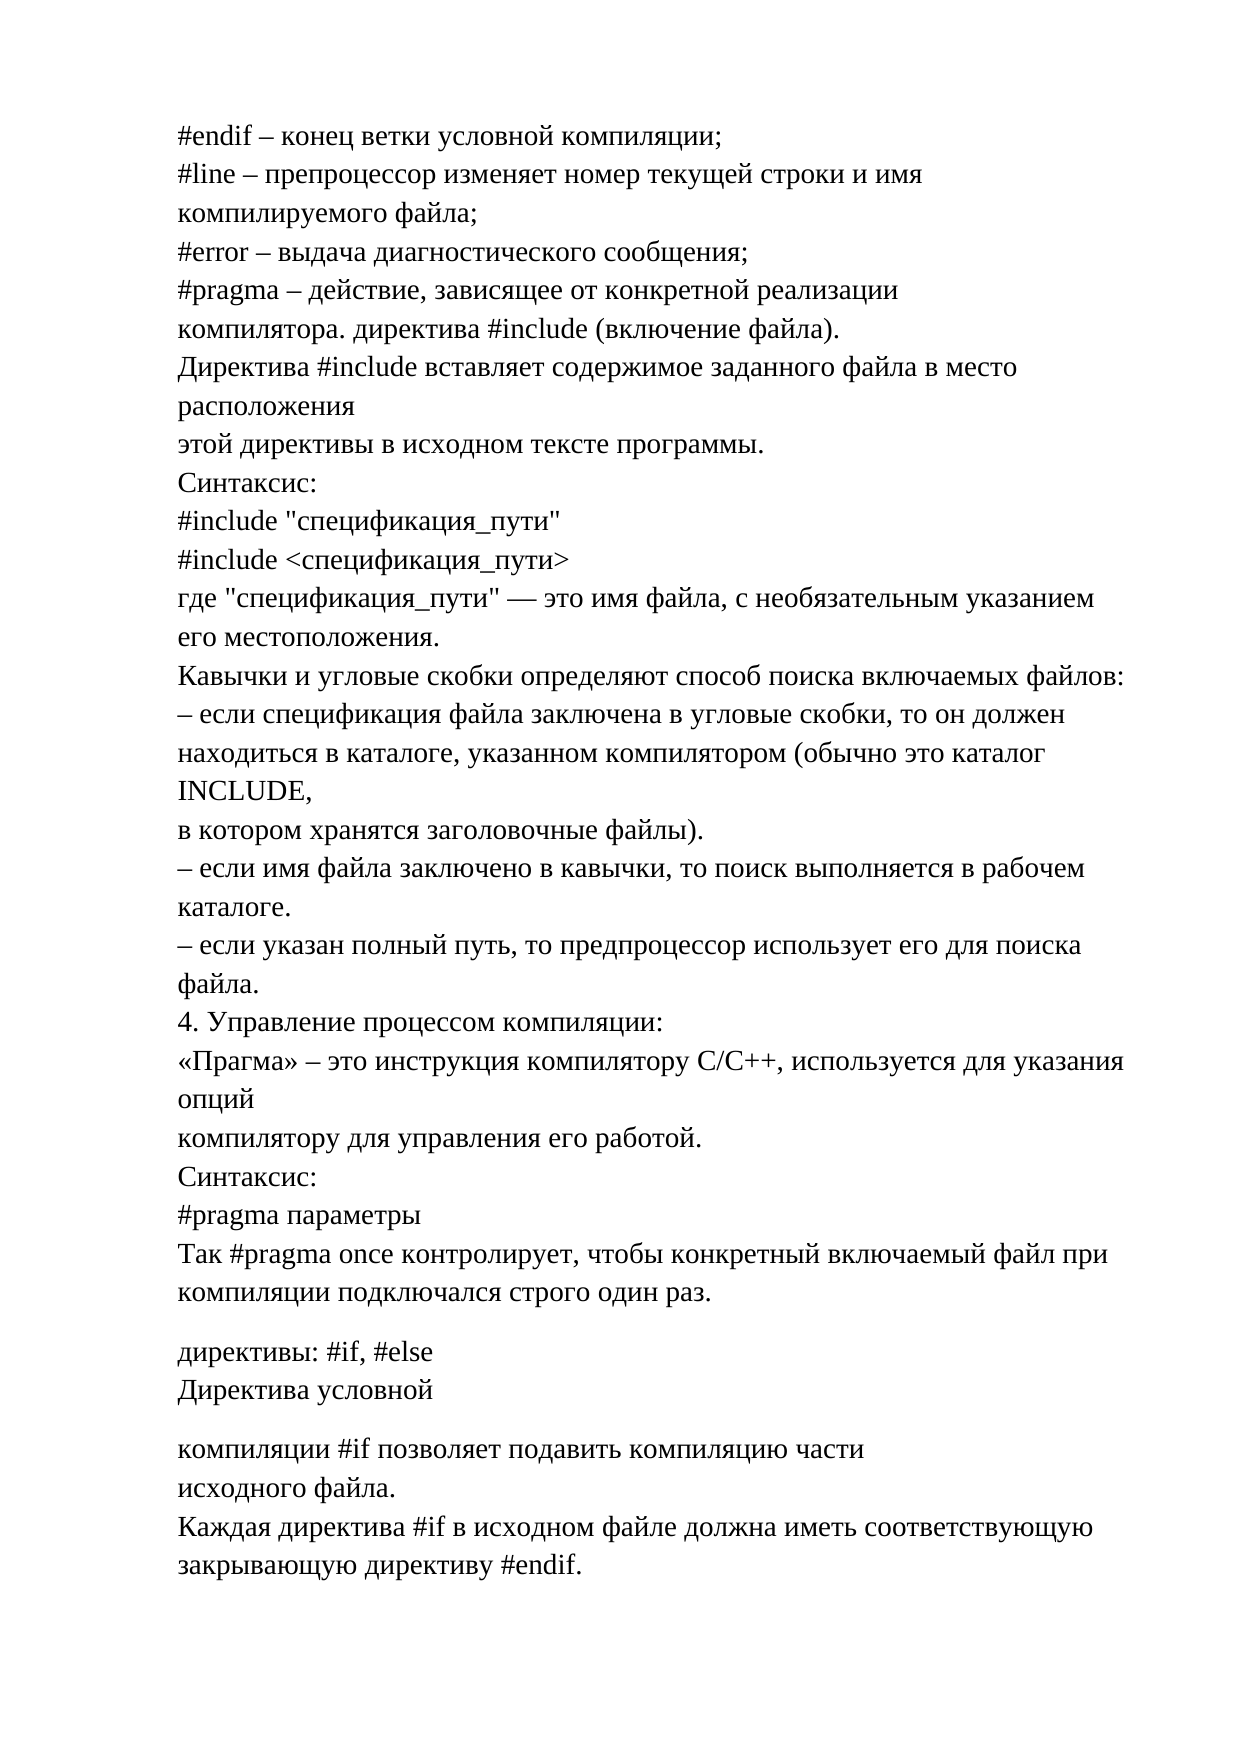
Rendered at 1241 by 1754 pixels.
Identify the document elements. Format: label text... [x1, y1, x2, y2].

text директивы: #if, #else Директива условной [177, 1334, 1152, 1406]
text компиляции #if позволяет подавить компиляцию части исходного файла. Каждая директива #if в исходном файле должна иметь соответствующую закрывающую директиву #endif. [177, 1432, 1152, 1581]
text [177, 118, 1152, 1308]
